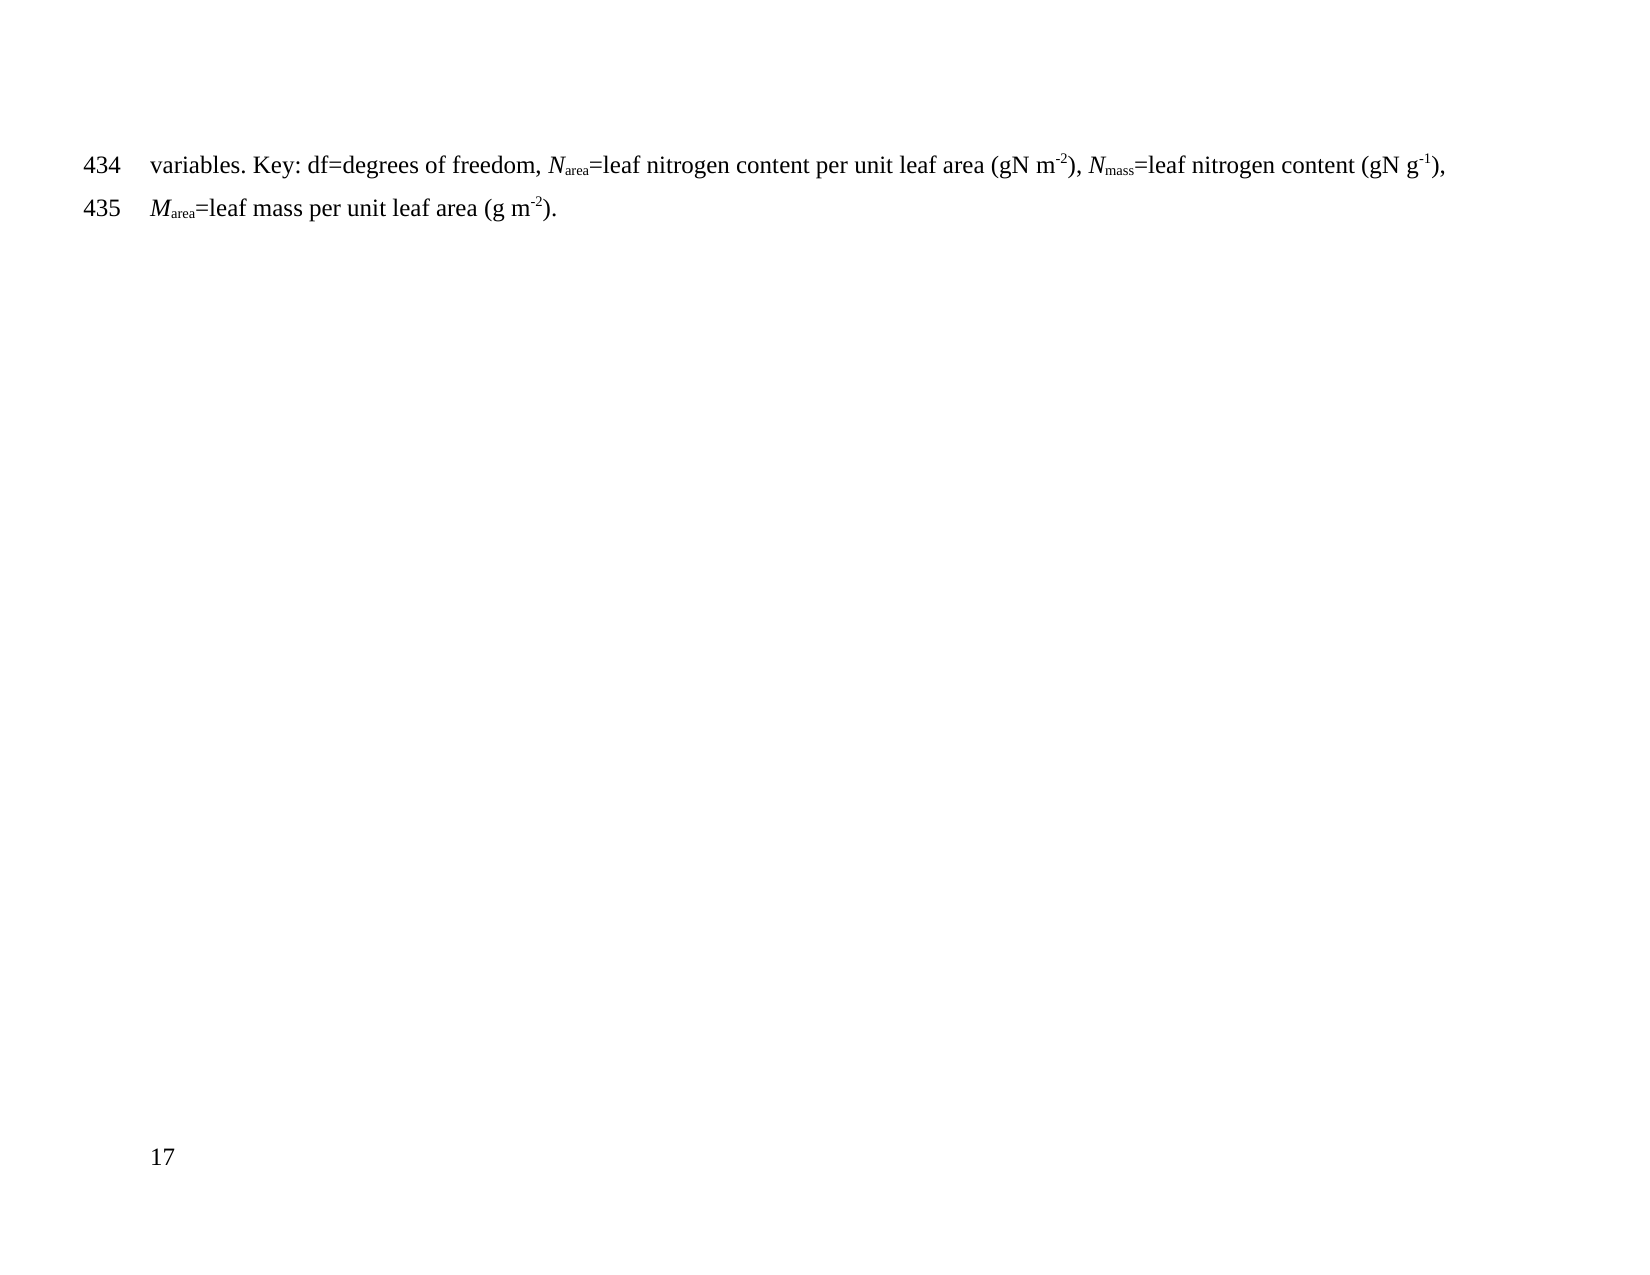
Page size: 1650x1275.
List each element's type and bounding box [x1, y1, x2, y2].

text [150, 150, 1500, 222]
